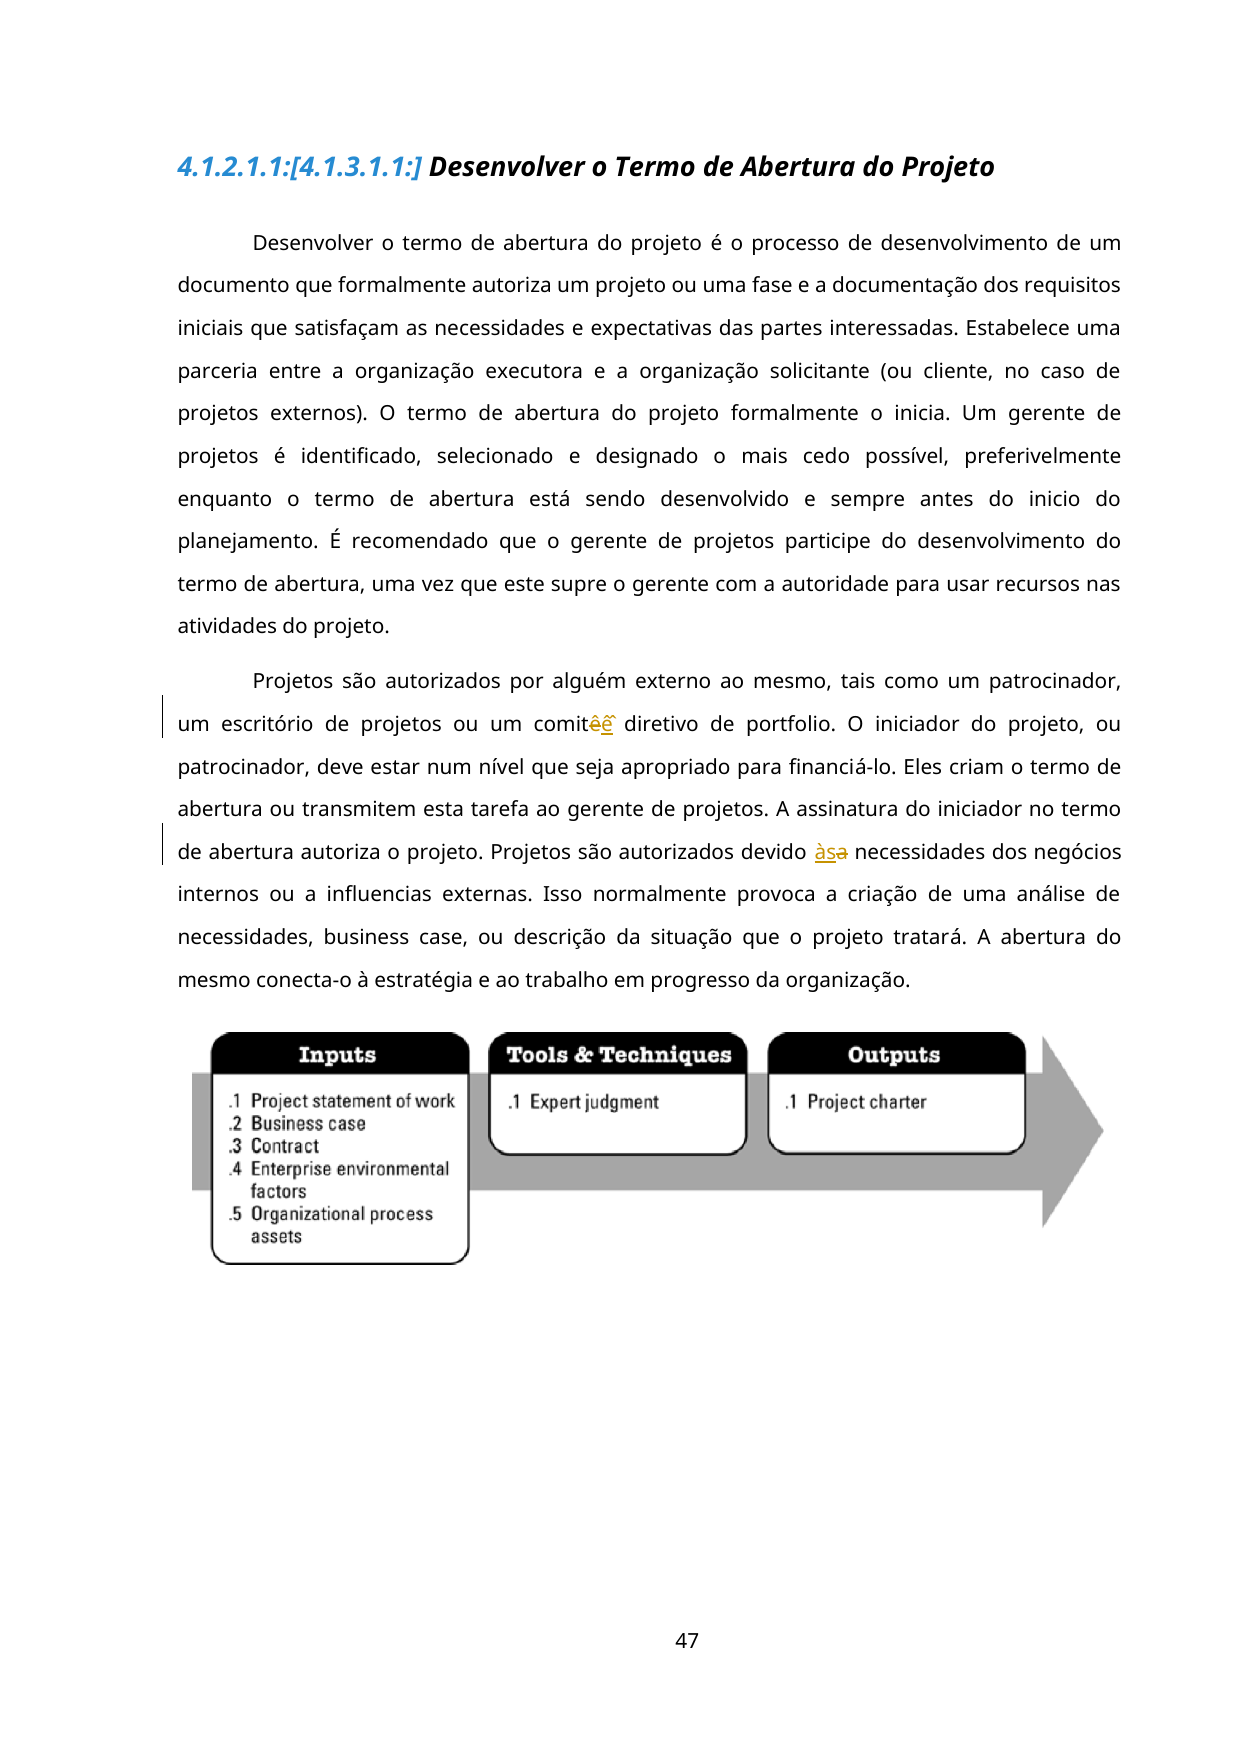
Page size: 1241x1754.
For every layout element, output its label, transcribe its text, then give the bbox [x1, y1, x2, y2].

subtitle Desenvolver o Termo de Abertura do Projeto [177, 148, 1122, 184]
text Projetos são autorizados por alguém externo ao mesmo, tais como um patrocinador, um escritório de projetos ou um comit diretivo de portfolio. O iniciador do projeto, ou patrocinador, deve estar num nível que seja apropriado para financiá-lo. Eles criam o termo de abertura ou transmitem esta tarefa ao gerente de projetos. A assinatura do iniciador no termo de abertura autoriza o projeto. Projetos são autorizados devido necessidades dos negócios internos ou a influencias externas. Isso normalmente provoca a criação de uma análise de necessidades, business case, ou descrição da situação que o projeto tratará. A abertura do mesmo conecta-o à estratégia e ao trabalho em progresso da organização. [177, 667, 1122, 993]
picture [177, 1020, 1122, 1281]
text Desenvolver o termo de abertura do projeto é o processo de desenvolvimento de um documento que formalmente autoriza um projeto ou uma fase e a documentação dos requisitos iniciais que satisfaçam as necessidades e expectativas das partes interessadas. Estabelece uma parceria entre a organização executora e a organização solicitante (ou cliente, no caso de projetos externos). O termo de abertura do projeto formalmente o inicia. Um gerente de projetos é identificado, selecionado e designado o mais cedo possível, preferivelmente enquanto o termo de abertura está sendo desenvolvido e sempre antes do inicio do planejamento. É recomendado que o gerente de projetos participe do desenvolvimento do termo de abertura, uma vez que este supre o gerente com a autoridade para usar recursos nas atividades do projeto. [177, 228, 1122, 640]
